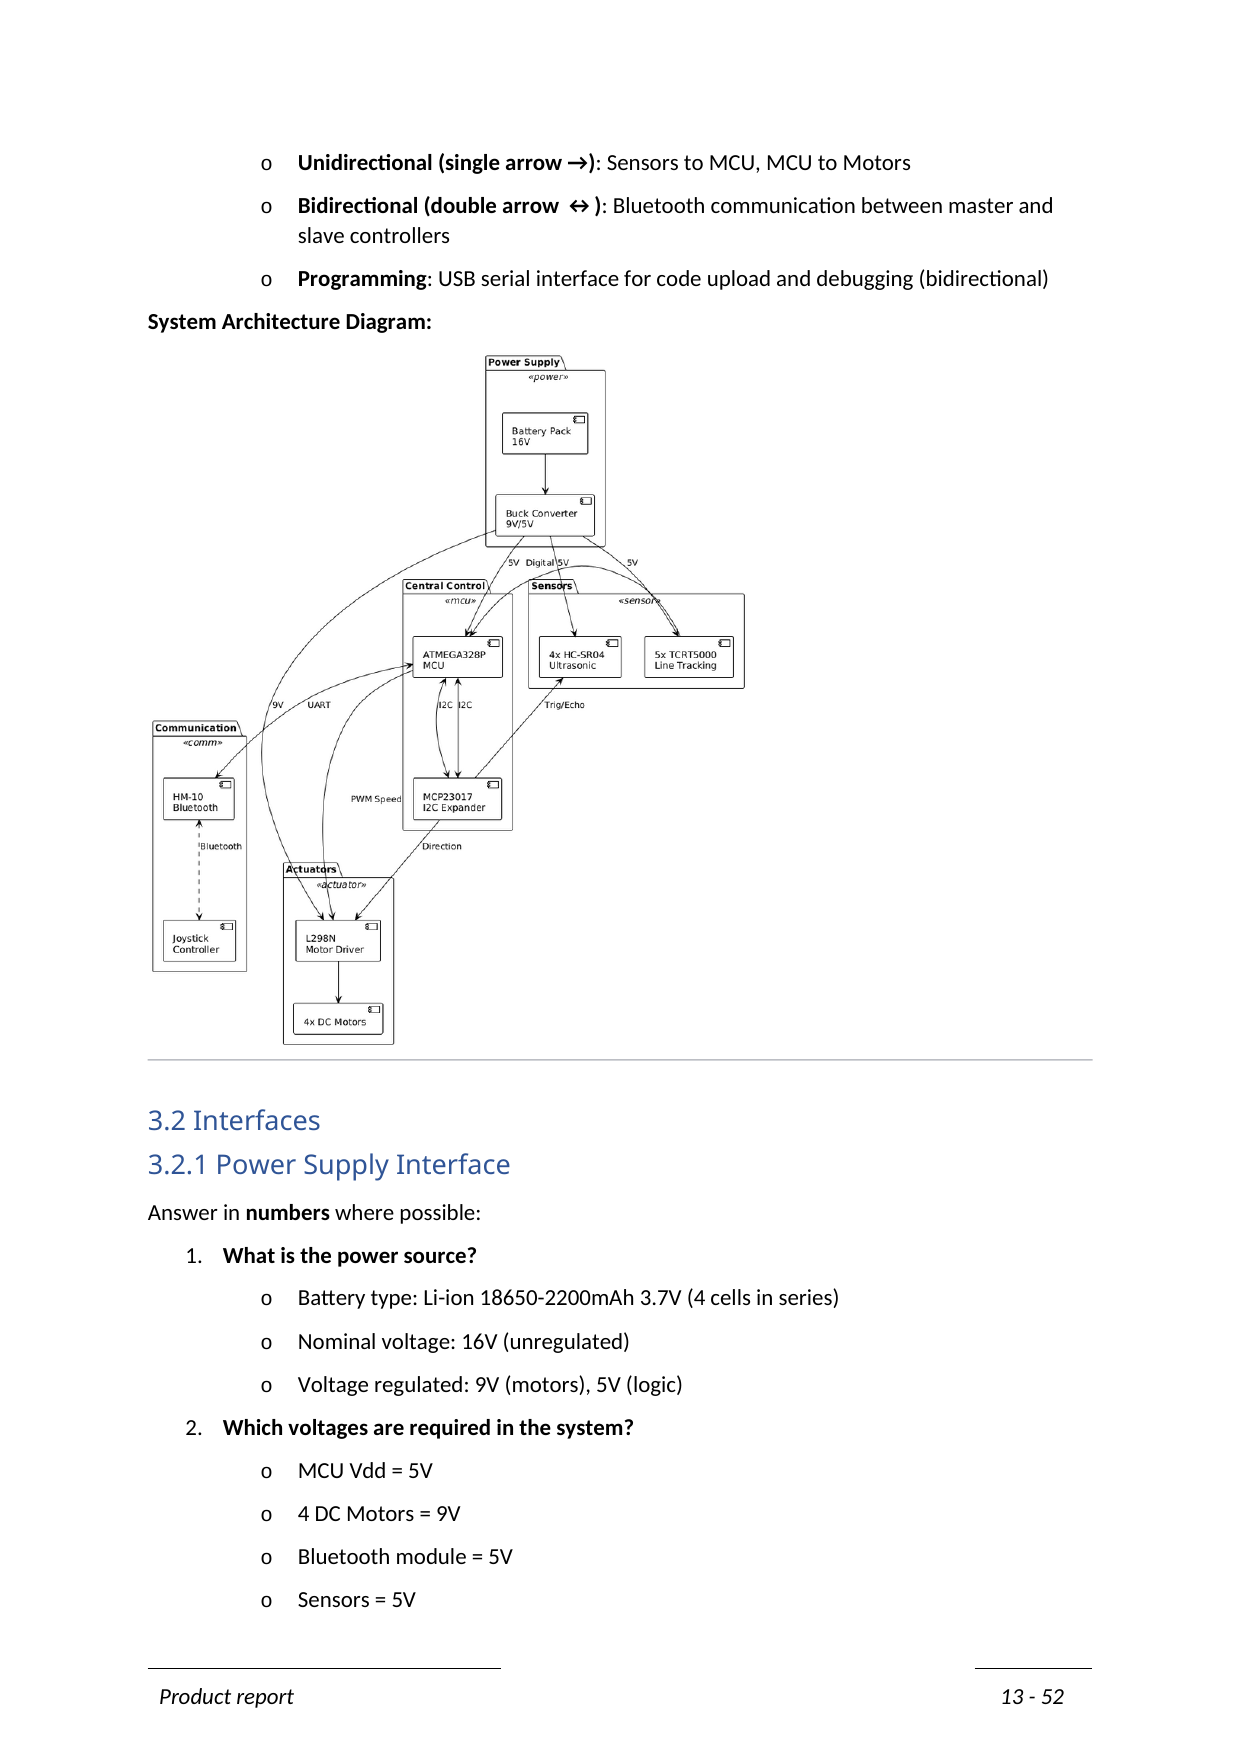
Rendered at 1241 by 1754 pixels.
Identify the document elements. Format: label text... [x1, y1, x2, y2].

list What is the power source? [185, 1241, 1093, 1269]
list 4 DC Motors = 9V [260, 1499, 1093, 1528]
list Unidirectional (single arrow →): Sensors to MCU, MCU to Motors [260, 148, 1093, 176]
list Bluetooth module = 5V [260, 1542, 1093, 1571]
list Bidirectional (double arrow ↔): Bluetooth communication between master and slave controllers [260, 191, 1093, 249]
list Battery type: Li-ion 18650-2200mAh 3.7V (4 cells in series) [260, 1283, 1093, 1312]
text Answer in numbers where possible: [148, 1198, 1093, 1226]
list Nominal voltage: 16V (unregulated) [260, 1327, 1093, 1355]
list Which voltages are required in the system? [185, 1413, 1093, 1441]
subtitle 3.2.1 Power Supply Interface [148, 1146, 1093, 1183]
picture [147, 350, 747, 1045]
list Voltage regulated: 9V (motors), 5V (logic) [260, 1370, 1093, 1398]
list MCU Vdd = 5V [260, 1456, 1093, 1484]
list Sensors = 5V [260, 1586, 1093, 1614]
text System Architecture Diagram: [148, 307, 1093, 336]
subtitle 3.2 Interfaces [148, 1102, 1093, 1139]
list Programming: USB serial interface for code upload and debugging (bidirectional) [260, 264, 1093, 293]
